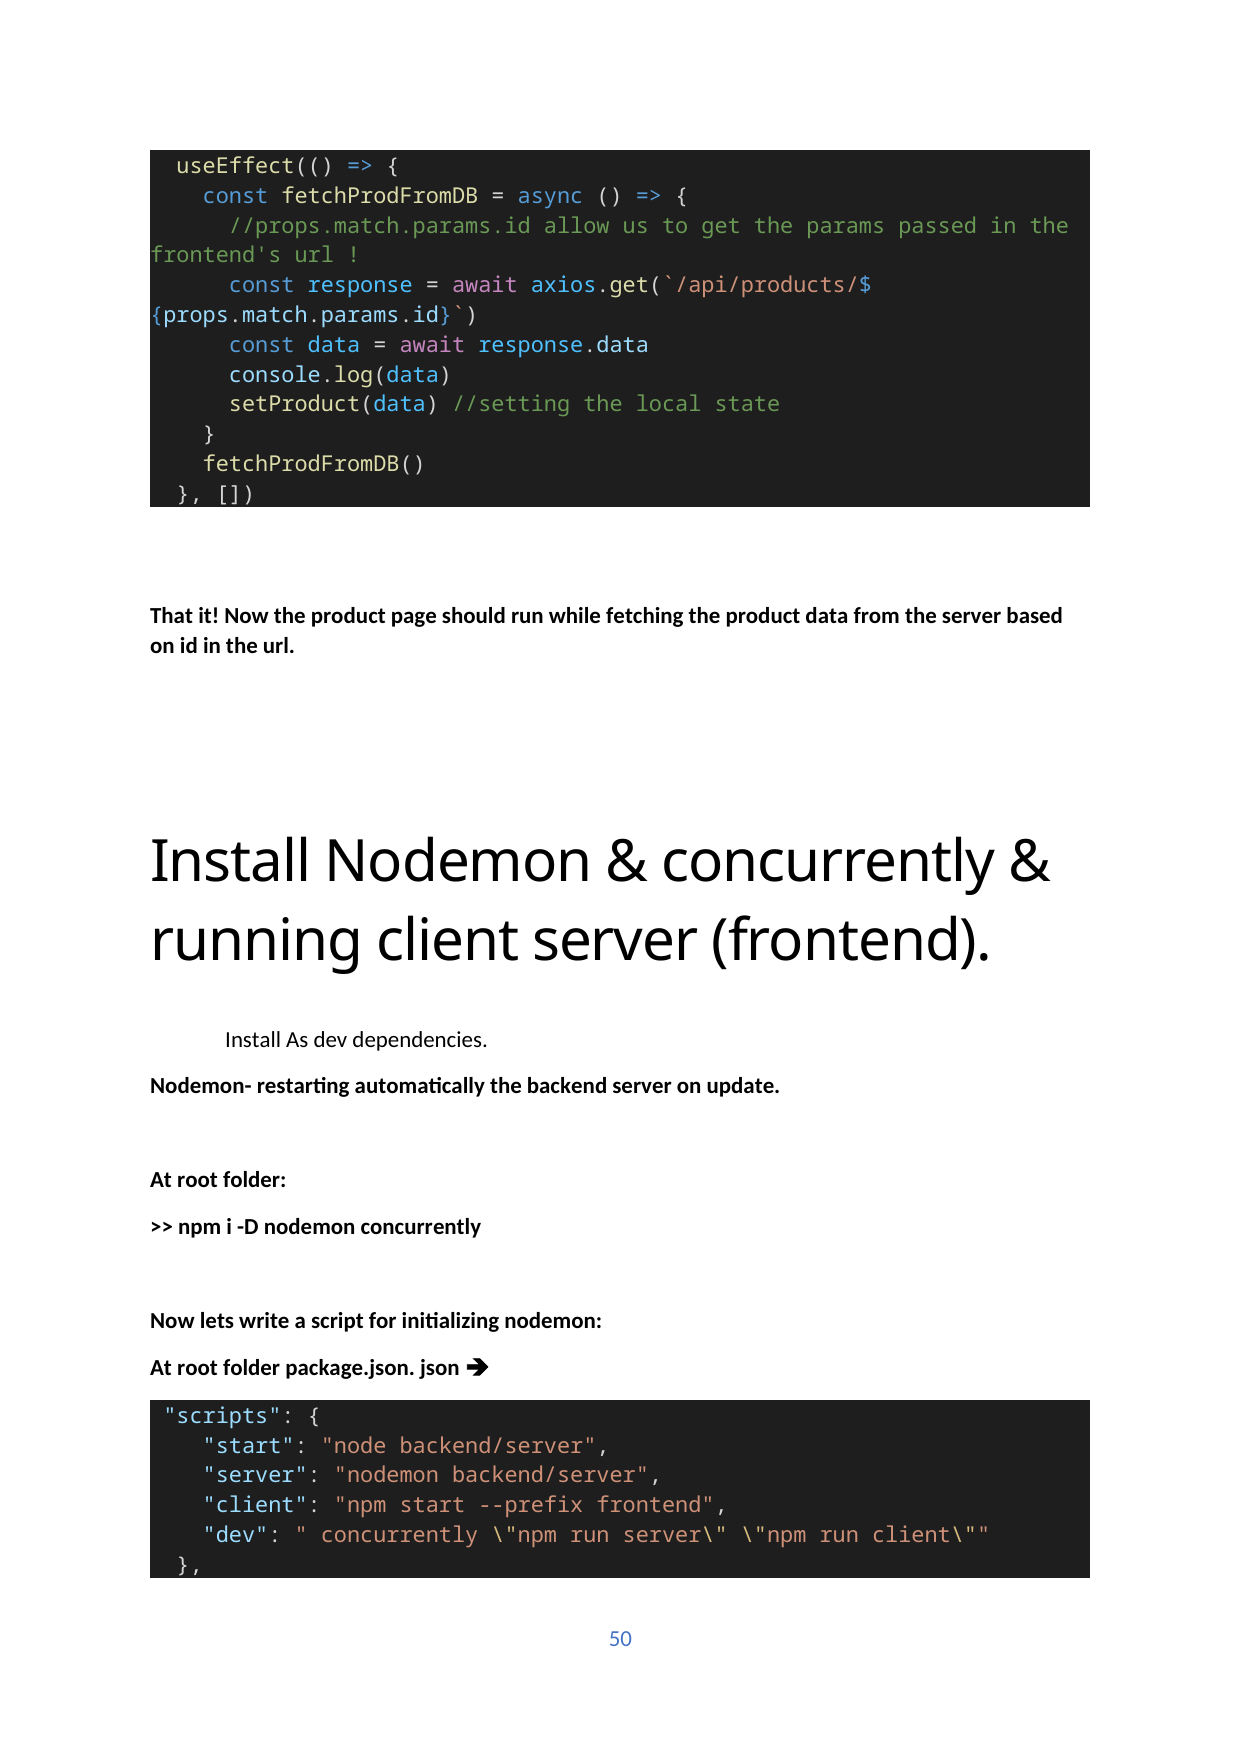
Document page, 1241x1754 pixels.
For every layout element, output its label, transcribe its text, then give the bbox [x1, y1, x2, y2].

text That it! Now the product page should run while fetching the product data from the server based on id in the url. [150, 601, 1090, 659]
text "client": "npm start --prefix frontend", [150, 1489, 1090, 1519]
text }, []) [150, 478, 1090, 507]
text Nodemon- restarting automatically the backend server on update. [150, 1072, 1090, 1100]
text useEffect(() => { [150, 150, 1090, 180]
text const data = await response.data [150, 329, 1090, 358]
title Install Nodemon & concurrently & running client server (frontend). [150, 819, 1090, 978]
text setProduct(data) //setting the local state [150, 388, 1090, 418]
text "server": "nodemon backend/server", [150, 1459, 1090, 1489]
text "start": "node backend/server", [150, 1429, 1090, 1459]
text "dev": " concurrently \"npm run server\" \"npm run client\"" [150, 1519, 1090, 1549]
text console.log(data) [150, 358, 1090, 388]
text At root folder package.json. json [150, 1353, 1090, 1381]
text >> npm i -D nodemon concurrently [150, 1212, 1090, 1240]
text "scripts": { [150, 1400, 1090, 1429]
list Install As dev dependencies. [225, 1025, 1090, 1053]
text } [150, 418, 1090, 448]
text //props.match.params.id allow us to get the params passed in the frontend's url ! [150, 209, 1090, 269]
text }, [150, 1549, 1090, 1578]
text const fetchProdFromDB = async () => { [150, 180, 1090, 209]
text fetchProdFromDB() [150, 448, 1090, 478]
text const response = await axios.get(`/api/products/${props.match.params.id}`) [150, 269, 1090, 329]
text At root folder: [150, 1165, 1090, 1193]
text Now lets write a script for initializing nodemon: [150, 1306, 1090, 1334]
